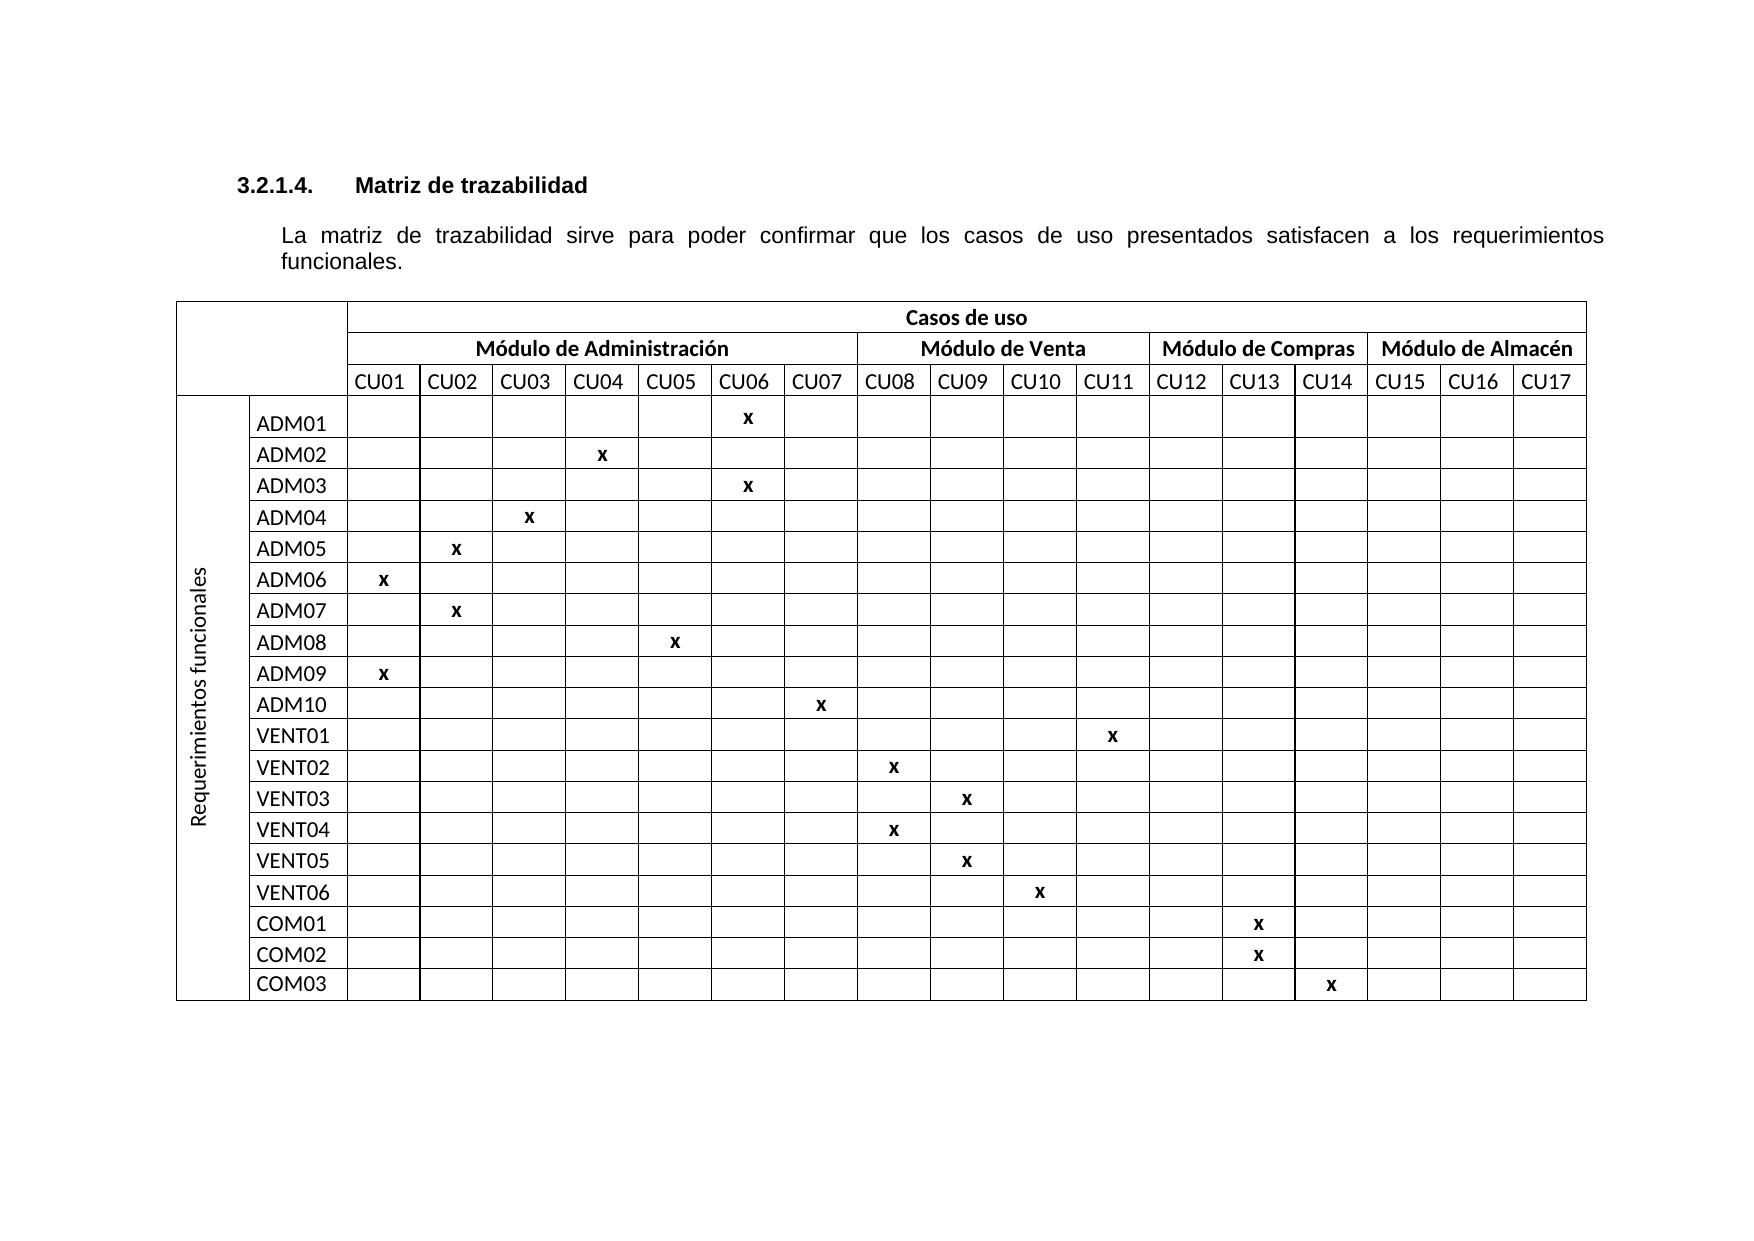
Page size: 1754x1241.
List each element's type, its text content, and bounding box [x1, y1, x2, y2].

table_cell [1077, 782, 1149, 812]
table_cell [1368, 844, 1440, 874]
table_cell [1514, 782, 1586, 812]
table_cell Módulo de Administración [348, 333, 857, 363]
table_cell [1296, 396, 1367, 437]
table_cell [785, 563, 857, 593]
table_cell [1368, 907, 1440, 937]
table_cell [712, 844, 784, 874]
table_cell [1368, 938, 1440, 968]
table_cell [1296, 907, 1367, 937]
table_cell [1150, 969, 1222, 999]
table_cell [566, 657, 638, 687]
table_cell [931, 907, 1003, 937]
table_cell [931, 813, 1003, 843]
table_cell [931, 438, 1003, 468]
table_cell [1514, 813, 1586, 843]
table_cell [1368, 563, 1440, 593]
table_cell [712, 907, 784, 937]
table_cell [639, 907, 711, 937]
table_cell [858, 719, 930, 749]
table_cell [1150, 469, 1222, 499]
table_cell [1150, 751, 1222, 781]
table_cell [785, 594, 857, 624]
table_cell [639, 813, 711, 843]
table_cell [1368, 813, 1440, 843]
table_cell [1223, 532, 1294, 562]
table_cell [639, 501, 711, 531]
table_cell x [858, 813, 930, 843]
table_cell [493, 626, 565, 656]
table_cell [421, 563, 492, 593]
table_cell [1441, 594, 1513, 624]
table_cell CU16 [1441, 365, 1513, 395]
table_cell [1368, 751, 1440, 781]
table_cell [348, 501, 419, 531]
table_cell [1514, 532, 1586, 562]
table_cell x [712, 396, 784, 437]
table_cell [1514, 907, 1586, 937]
table_cell [1296, 876, 1367, 906]
table_cell [1150, 813, 1222, 843]
table_cell [1077, 969, 1149, 999]
table_cell Módulo de Almacén [1368, 333, 1586, 363]
table_cell [493, 876, 565, 906]
table_cell [1514, 938, 1586, 968]
table_cell [1077, 532, 1149, 562]
table_cell [785, 626, 857, 656]
table_cell [493, 438, 565, 468]
table_cell [1514, 719, 1586, 749]
table_cell x [639, 626, 711, 656]
table_cell [1296, 813, 1367, 843]
table_cell [1441, 719, 1513, 749]
table_cell ADM03 [250, 469, 347, 499]
table_cell [1150, 626, 1222, 656]
table_cell [493, 938, 565, 968]
table_cell [785, 876, 857, 906]
table_cell [1223, 969, 1294, 999]
table_cell x [931, 782, 1003, 812]
table_cell [931, 751, 1003, 781]
table_cell [858, 563, 930, 593]
table_cell [1004, 719, 1076, 749]
table_cell [1296, 563, 1367, 593]
table_cell [1004, 907, 1076, 937]
table_cell [1441, 782, 1513, 812]
table_cell [712, 876, 784, 906]
table_cell ADM08 [250, 626, 347, 656]
table_cell [1223, 563, 1294, 593]
table_cell [712, 688, 784, 718]
table_cell [712, 501, 784, 531]
table_cell [1150, 907, 1222, 937]
table_cell [566, 751, 638, 781]
table_cell [1004, 469, 1076, 499]
table_cell [858, 594, 930, 624]
table_cell [1514, 844, 1586, 874]
table_cell [785, 438, 857, 468]
table_cell [712, 438, 784, 468]
table_cell [785, 782, 857, 812]
table_cell [421, 813, 492, 843]
table_cell [639, 594, 711, 624]
table_cell [493, 657, 565, 687]
table_cell [566, 844, 638, 874]
table_cell x [1296, 969, 1367, 999]
table_cell [1077, 501, 1149, 531]
table_cell [1223, 688, 1294, 718]
table_cell [712, 532, 784, 562]
subtitle Matriz de trazabilidad [178, 172, 1606, 198]
table_cell [348, 469, 419, 499]
table_cell [858, 907, 930, 937]
table_cell ADM09 [250, 657, 347, 687]
table_cell x [421, 532, 492, 562]
table_cell [1368, 782, 1440, 812]
table_cell [1223, 813, 1294, 843]
table_cell [348, 396, 419, 437]
table_cell [712, 751, 784, 781]
table_cell [493, 751, 565, 781]
table_cell [566, 688, 638, 718]
table_cell [1223, 469, 1294, 499]
table_cell [421, 626, 492, 656]
table_cell [639, 532, 711, 562]
table_cell VENT06 [250, 876, 347, 906]
table_cell [639, 396, 711, 437]
table_cell Módulo de Venta [858, 333, 1149, 363]
table_cell [348, 532, 419, 562]
table_cell x [493, 501, 565, 531]
table_cell [421, 844, 492, 874]
table_cell [1441, 688, 1513, 718]
table_cell [931, 938, 1003, 968]
table_cell [712, 938, 784, 968]
table_cell [1077, 563, 1149, 593]
table_cell [1514, 969, 1586, 999]
table_cell [493, 782, 565, 812]
table_cell [931, 876, 1003, 906]
table_cell [1223, 876, 1294, 906]
table_cell [639, 563, 711, 593]
table_cell [493, 844, 565, 874]
table_cell [566, 626, 638, 656]
table_cell [1441, 969, 1513, 999]
table_cell [1077, 876, 1149, 906]
table_cell [1368, 969, 1440, 999]
table_cell VENT05 [250, 844, 347, 874]
table_cell [1368, 657, 1440, 687]
table_cell [785, 501, 857, 531]
table_cell [785, 469, 857, 499]
table_cell [712, 813, 784, 843]
table_cell [1004, 532, 1076, 562]
table_cell [858, 532, 930, 562]
table_cell [785, 938, 857, 968]
table_cell [1441, 938, 1513, 968]
table_cell [858, 938, 930, 968]
table_cell [421, 719, 492, 749]
table_cell [1004, 501, 1076, 531]
table_cell CU11 [1077, 365, 1149, 395]
table_cell [1004, 688, 1076, 718]
table_cell [931, 501, 1003, 531]
table_cell ADM07 [250, 594, 347, 624]
table_cell [931, 657, 1003, 687]
table_cell [1150, 719, 1222, 749]
table_cell ADM05 [250, 532, 347, 562]
table_cell [1004, 751, 1076, 781]
table_cell [858, 469, 930, 499]
table_header Casos de uso [348, 302, 1586, 332]
table_cell [1441, 532, 1513, 562]
table_cell [1150, 563, 1222, 593]
table_cell [566, 532, 638, 562]
table_cell [1514, 501, 1586, 531]
table_cell [639, 751, 711, 781]
table_cell x [858, 751, 930, 781]
table_cell [785, 907, 857, 937]
table_cell x [1077, 719, 1149, 749]
table_cell [931, 719, 1003, 749]
table_cell COM02 [250, 938, 347, 968]
table_cell [348, 626, 419, 656]
table_cell [1223, 751, 1294, 781]
table_cell [493, 396, 565, 437]
table_cell [1223, 844, 1294, 874]
table_cell [348, 594, 419, 624]
table_cell [1368, 719, 1440, 749]
table_cell [566, 938, 638, 968]
table_cell CU08 [858, 365, 930, 395]
table_cell [493, 907, 565, 937]
table_cell x [1004, 876, 1076, 906]
table_cell Requerimientos funcionales [177, 396, 249, 999]
table_cell [931, 594, 1003, 624]
table_cell [639, 938, 711, 968]
table_cell [493, 969, 565, 999]
table_cell [1004, 657, 1076, 687]
table_cell CU12 [1150, 365, 1222, 395]
table_cell [348, 688, 419, 718]
table_cell [1368, 501, 1440, 531]
table_cell CU06 [712, 365, 784, 395]
table_cell x [566, 438, 638, 468]
table_cell [1514, 751, 1586, 781]
table_cell [639, 719, 711, 749]
table_cell [1223, 657, 1294, 687]
table_cell [1223, 501, 1294, 531]
table_cell [858, 844, 930, 874]
table_cell [639, 688, 711, 718]
table_cell [493, 594, 565, 624]
table_cell [1077, 813, 1149, 843]
table_cell [348, 438, 419, 468]
table_cell [639, 657, 711, 687]
table_cell [1150, 844, 1222, 874]
table_cell [639, 876, 711, 906]
table_cell [712, 563, 784, 593]
table_cell CU09 [931, 365, 1003, 395]
table_cell [1150, 782, 1222, 812]
table_cell x [348, 563, 419, 593]
table_cell [1514, 438, 1586, 468]
table_cell [1296, 657, 1367, 687]
table_cell [348, 844, 419, 874]
table_cell ADM01 [250, 396, 347, 437]
table_cell [1514, 396, 1586, 437]
table_cell [421, 657, 492, 687]
table_cell [566, 396, 638, 437]
table_cell [639, 844, 711, 874]
table_cell [1296, 438, 1367, 468]
table_cell [1150, 657, 1222, 687]
table_cell [348, 719, 419, 749]
table_cell [1514, 657, 1586, 687]
table_cell [1441, 751, 1513, 781]
table_cell [931, 563, 1003, 593]
table_cell [1514, 688, 1586, 718]
table_cell [1150, 396, 1222, 437]
table_cell [639, 782, 711, 812]
table_cell COM01 [250, 907, 347, 937]
table_cell [712, 657, 784, 687]
table_cell [1514, 469, 1586, 499]
table_cell [493, 688, 565, 718]
table_cell [493, 563, 565, 593]
table_cell x [421, 594, 492, 624]
table_cell [858, 688, 930, 718]
table_cell [1441, 813, 1513, 843]
table_cell [348, 751, 419, 781]
table_cell [421, 688, 492, 718]
table_cell [712, 594, 784, 624]
table_cell CU03 [493, 365, 565, 395]
table_cell [1368, 438, 1440, 468]
table_cell [858, 396, 930, 437]
table_cell [712, 626, 784, 656]
table_cell [1077, 938, 1149, 968]
table_cell ADM06 [250, 563, 347, 593]
table_cell [421, 907, 492, 937]
table_cell CU15 [1368, 365, 1440, 395]
table_cell [1150, 438, 1222, 468]
table_cell [566, 813, 638, 843]
table_cell [1441, 396, 1513, 437]
table_cell CU07 [785, 365, 857, 395]
table_cell [1150, 688, 1222, 718]
table_cell [1004, 396, 1076, 437]
table_cell [1368, 594, 1440, 624]
table_cell [1150, 532, 1222, 562]
table_cell CU13 [1223, 365, 1294, 395]
table_cell [566, 563, 638, 593]
table_cell [1514, 594, 1586, 624]
table_cell x [348, 657, 419, 687]
table_cell [858, 969, 930, 999]
table_cell [858, 876, 930, 906]
table_cell [639, 438, 711, 468]
table_cell [1223, 396, 1294, 437]
table_cell [1004, 782, 1076, 812]
table_cell Módulo de Compras [1150, 333, 1367, 363]
table_cell [785, 396, 857, 437]
table_cell [1077, 657, 1149, 687]
table_cell [566, 594, 638, 624]
table_cell CU14 [1296, 365, 1367, 395]
table_cell [1296, 532, 1367, 562]
table_cell [348, 876, 419, 906]
table_cell [1077, 626, 1149, 656]
table_cell [421, 501, 492, 531]
table_cell [421, 938, 492, 968]
table_cell [421, 751, 492, 781]
text La matriz de trazabilidad sirve para poder confirmar que los casos de uso presentados satisfacen a los requerimientos funcionales. [281, 222, 1606, 275]
table_cell [1223, 626, 1294, 656]
table_cell x [1223, 938, 1294, 968]
table_cell x [1223, 907, 1294, 937]
table_cell [785, 657, 857, 687]
table_cell [348, 813, 419, 843]
table_cell x [712, 469, 784, 499]
table_cell [1296, 469, 1367, 499]
table_cell [1150, 876, 1222, 906]
table_cell [785, 751, 857, 781]
table_cell VENT03 [250, 782, 347, 812]
table_cell [1223, 719, 1294, 749]
table_cell [421, 876, 492, 906]
table_cell [1368, 876, 1440, 906]
table_cell [1296, 594, 1367, 624]
table_cell [1514, 626, 1586, 656]
table_cell [1077, 751, 1149, 781]
table_cell [1150, 594, 1222, 624]
table_cell [421, 782, 492, 812]
table_cell ADM02 [250, 438, 347, 468]
table_cell [1368, 469, 1440, 499]
table_cell [858, 438, 930, 468]
table_cell [348, 907, 419, 937]
table_cell [1296, 688, 1367, 718]
table_cell [421, 969, 492, 999]
table_cell [1077, 469, 1149, 499]
table_cell [1296, 782, 1367, 812]
table_cell [1441, 907, 1513, 937]
table_cell x [785, 688, 857, 718]
table_cell [1514, 563, 1586, 593]
table_cell [1296, 751, 1367, 781]
table_cell [1514, 876, 1586, 906]
table_cell [1296, 844, 1367, 874]
table_cell [1150, 938, 1222, 968]
table_cell [493, 813, 565, 843]
table_cell VENT02 [250, 751, 347, 781]
table_cell [348, 782, 419, 812]
table_cell [1077, 688, 1149, 718]
table_cell [1296, 501, 1367, 531]
table_cell [1004, 938, 1076, 968]
table_cell [348, 938, 419, 968]
table_cell [712, 969, 784, 999]
table_cell [785, 532, 857, 562]
table_cell [1004, 844, 1076, 874]
table_cell [931, 469, 1003, 499]
table_cell [1150, 501, 1222, 531]
table_cell [1368, 626, 1440, 656]
table_cell CU05 [639, 365, 711, 395]
table_cell [1441, 438, 1513, 468]
table_cell [931, 688, 1003, 718]
table_cell [931, 969, 1003, 999]
table_cell ADM10 [250, 688, 347, 718]
table_cell [858, 782, 930, 812]
table_cell [785, 719, 857, 749]
table_cell [1368, 396, 1440, 437]
table_cell VENT04 [250, 813, 347, 843]
table_cell [1441, 657, 1513, 687]
table_cell [1004, 594, 1076, 624]
table_cell [1077, 594, 1149, 624]
table_cell [566, 469, 638, 499]
table_cell [712, 782, 784, 812]
table_cell [493, 719, 565, 749]
table_cell [566, 782, 638, 812]
table_cell x [931, 844, 1003, 874]
table_cell [1004, 969, 1076, 999]
table_cell [566, 501, 638, 531]
table_cell VENT01 [250, 719, 347, 749]
table_cell [785, 813, 857, 843]
table_cell [858, 501, 930, 531]
table_cell [1004, 626, 1076, 656]
table_cell [421, 396, 492, 437]
table_cell [1296, 719, 1367, 749]
table_cell [785, 969, 857, 999]
table_cell [566, 907, 638, 937]
table_cell [931, 532, 1003, 562]
table_cell CU04 [566, 365, 638, 395]
table_cell [931, 626, 1003, 656]
table_cell [1004, 813, 1076, 843]
table_cell [1077, 396, 1149, 437]
table_cell [1441, 876, 1513, 906]
table_cell [639, 469, 711, 499]
table_header [177, 302, 347, 395]
table_cell [1368, 688, 1440, 718]
table_cell CU01 [348, 365, 419, 395]
table_cell [348, 969, 419, 999]
table_cell [1004, 563, 1076, 593]
table_cell [858, 657, 930, 687]
table_cell [785, 844, 857, 874]
table_cell [1223, 782, 1294, 812]
table_cell [493, 469, 565, 499]
table_cell CU10 [1004, 365, 1076, 395]
table_cell [639, 969, 711, 999]
table_cell ADM04 [250, 501, 347, 531]
table_cell [1441, 501, 1513, 531]
table_cell CU02 [421, 365, 492, 395]
table_cell [712, 719, 784, 749]
table_cell [931, 396, 1003, 437]
table_cell [1441, 469, 1513, 499]
table_cell [1077, 907, 1149, 937]
table_cell [566, 969, 638, 999]
table_cell [1441, 844, 1513, 874]
table_cell [1223, 438, 1294, 468]
table_cell [1368, 532, 1440, 562]
table_cell [1296, 938, 1367, 968]
table_cell [421, 438, 492, 468]
table_cell [858, 626, 930, 656]
table_cell [1296, 626, 1367, 656]
table_cell [566, 719, 638, 749]
table_cell CU17 [1514, 365, 1586, 395]
table_cell [566, 876, 638, 906]
table_cell [1077, 438, 1149, 468]
table_cell [1441, 563, 1513, 593]
table_cell [493, 532, 565, 562]
table_cell [1441, 626, 1513, 656]
table_cell [1077, 844, 1149, 874]
table_cell [1223, 594, 1294, 624]
table_cell [1004, 438, 1076, 468]
table_cell COM03 [250, 969, 347, 999]
table_cell [421, 469, 492, 499]
